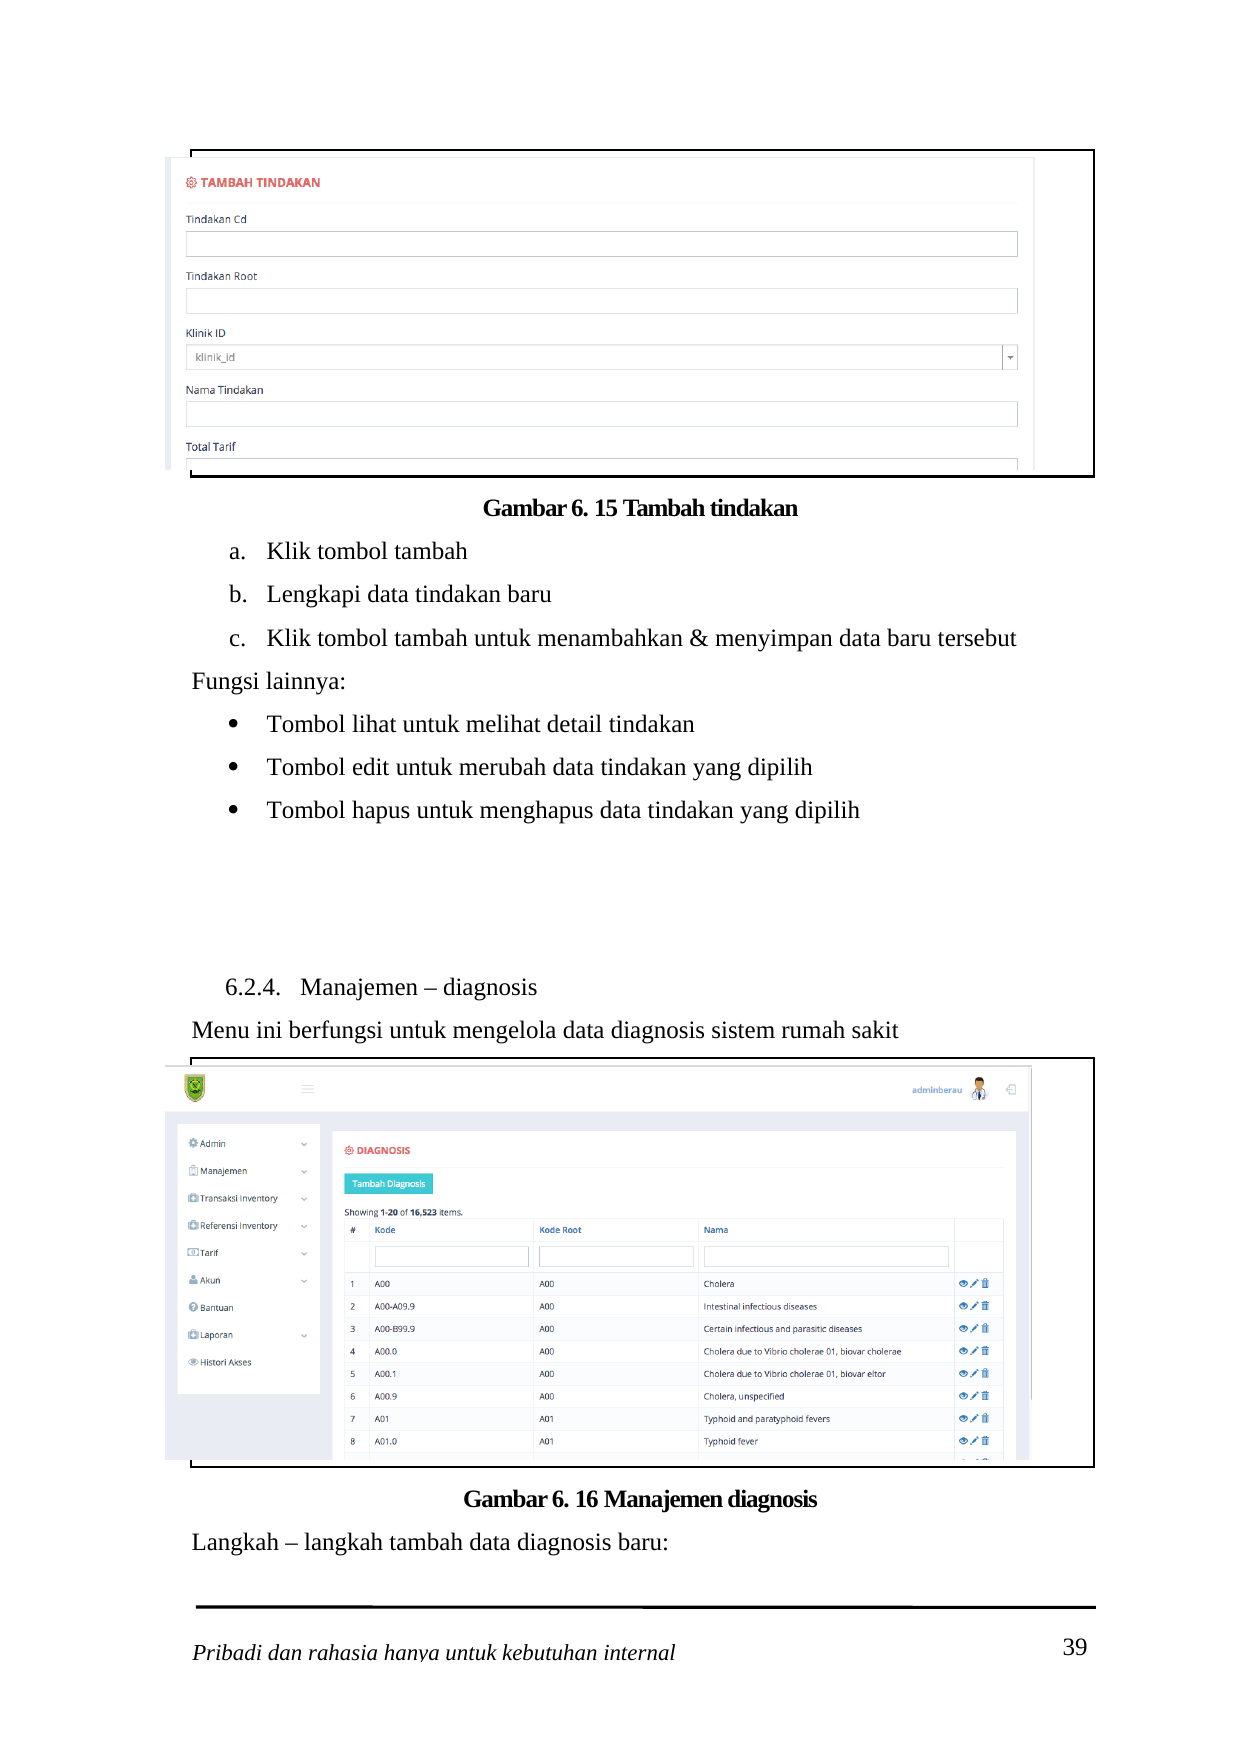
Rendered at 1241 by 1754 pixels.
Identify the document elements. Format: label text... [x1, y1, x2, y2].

subtitle Manajemen – diagnosis [225, 972, 1090, 1001]
list Klik tombol tambah [229, 536, 1090, 565]
text Langkah – langkah tambah data diagnosis baru: [191, 1527, 1090, 1556]
picture [165, 157, 1035, 470]
list Tombol lihat untuk melihat detail tindakan [229, 709, 1090, 738]
text Fungsi lainnya: [191, 666, 1090, 694]
list Tombol hapus untuk menghapus data tindakan yang dipilih [229, 795, 1090, 824]
list Klik tombol tambah untuk menambahkan & menyimpan data baru tersebut [229, 623, 1090, 651]
list Tombol edit untuk merubah data tindakan yang dipilih [229, 752, 1090, 781]
picture [165, 1065, 1032, 1460]
list Lengkapi data tindakan baru [229, 579, 1090, 608]
text Menu ini berfungsi untuk mengelola data diagnosis sistem rumah sakit [191, 1015, 1090, 1044]
